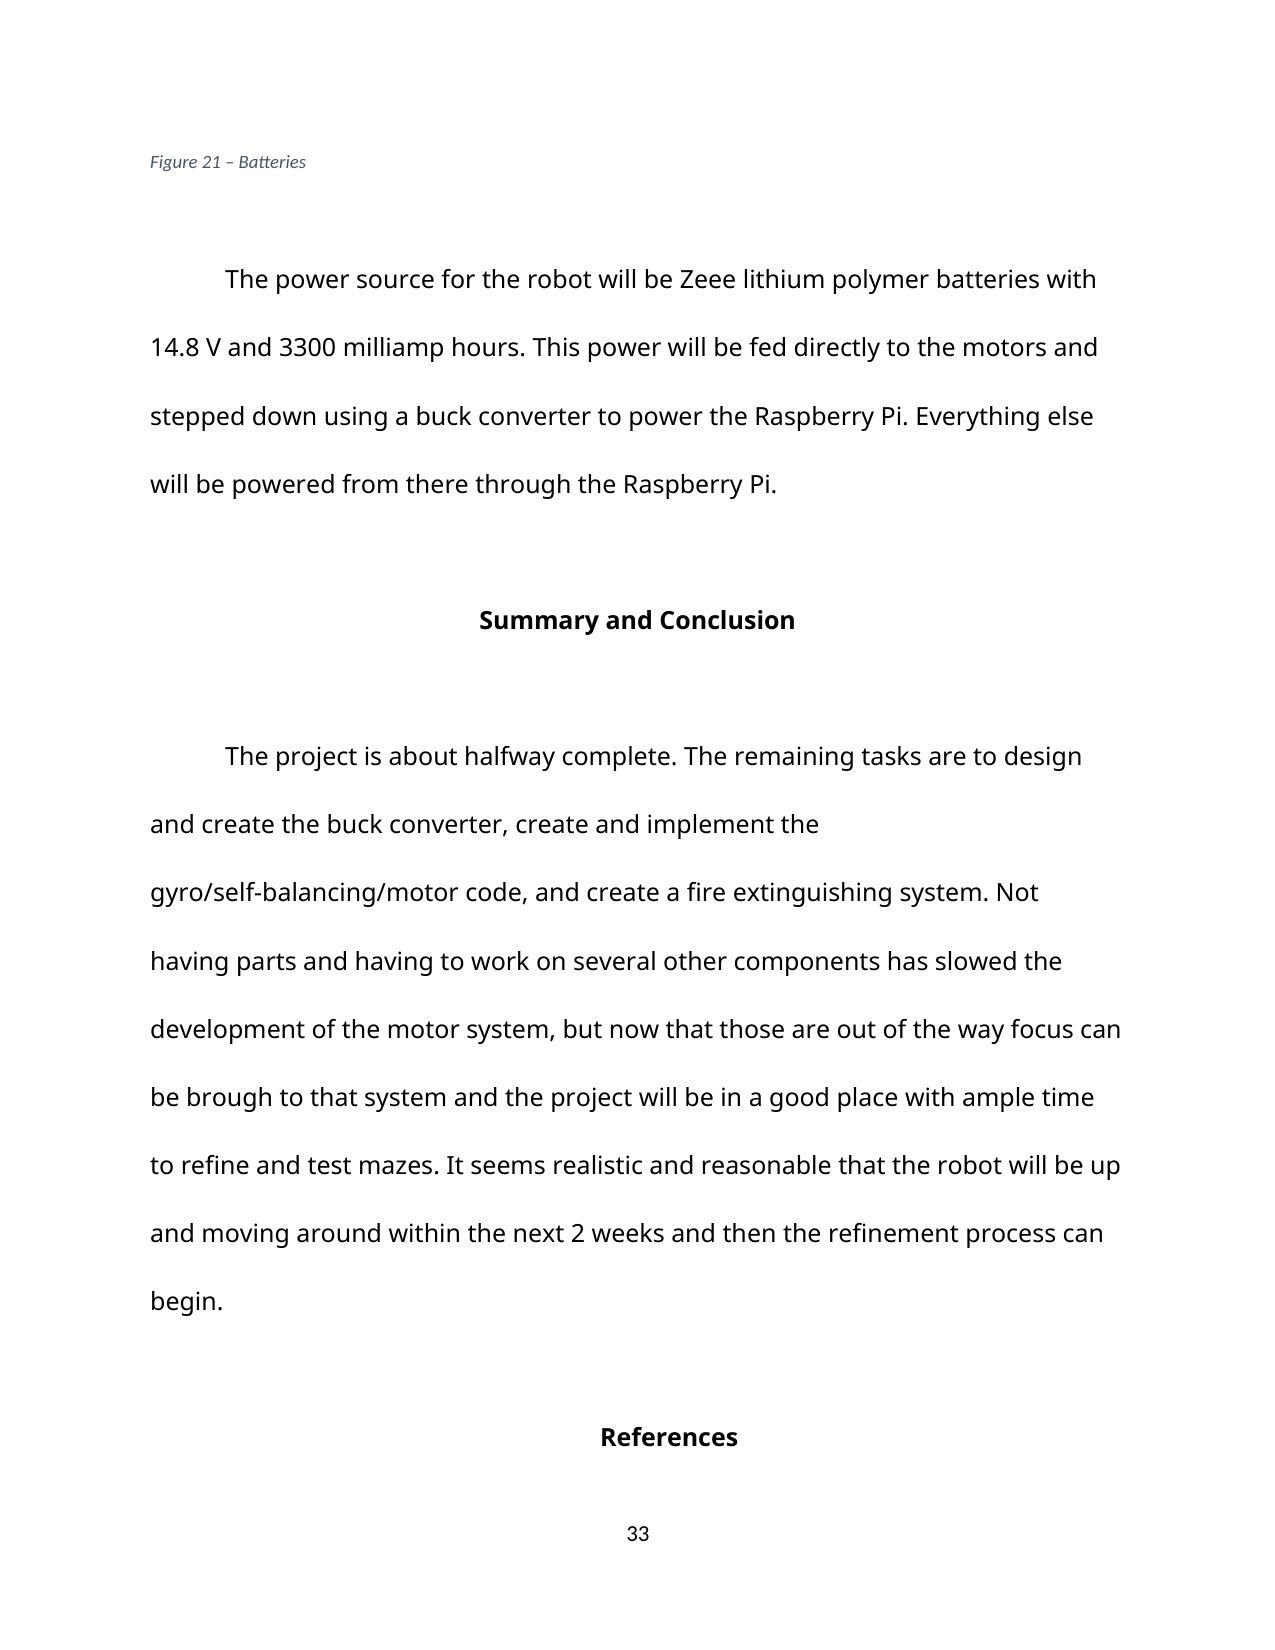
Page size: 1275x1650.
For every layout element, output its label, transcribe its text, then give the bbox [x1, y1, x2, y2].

text Summary and Conclusion [150, 602, 1125, 637]
text References [150, 1420, 1125, 1454]
text The power source for the robot will be Zeee lithium polymer batteries with 14.8 V and 3300 milliamp hours. This power will be fed directly to the motors and stepped down using a buck converter to power the Raspberry Pi. Everything else will be powered from there through the Raspberry Pi. [150, 262, 1125, 500]
text Figure 21 – Batteries [150, 150, 1125, 173]
text The project is about halfway complete. The remaining tasks are to design and create the buck converter, create and implement the gyro/self-balancing/motor code, and create a fire extinguishing system. Not having parts and having to work on several other components has slowed the development of the motor system, but now that those are out of the way focus can be brough to that system and the project will be in a good place with ample time to refine and test mazes. It seems realistic and reasonable that the robot will be up and moving around within the next 2 weeks and then the refinement process can begin. [150, 739, 1125, 1318]
